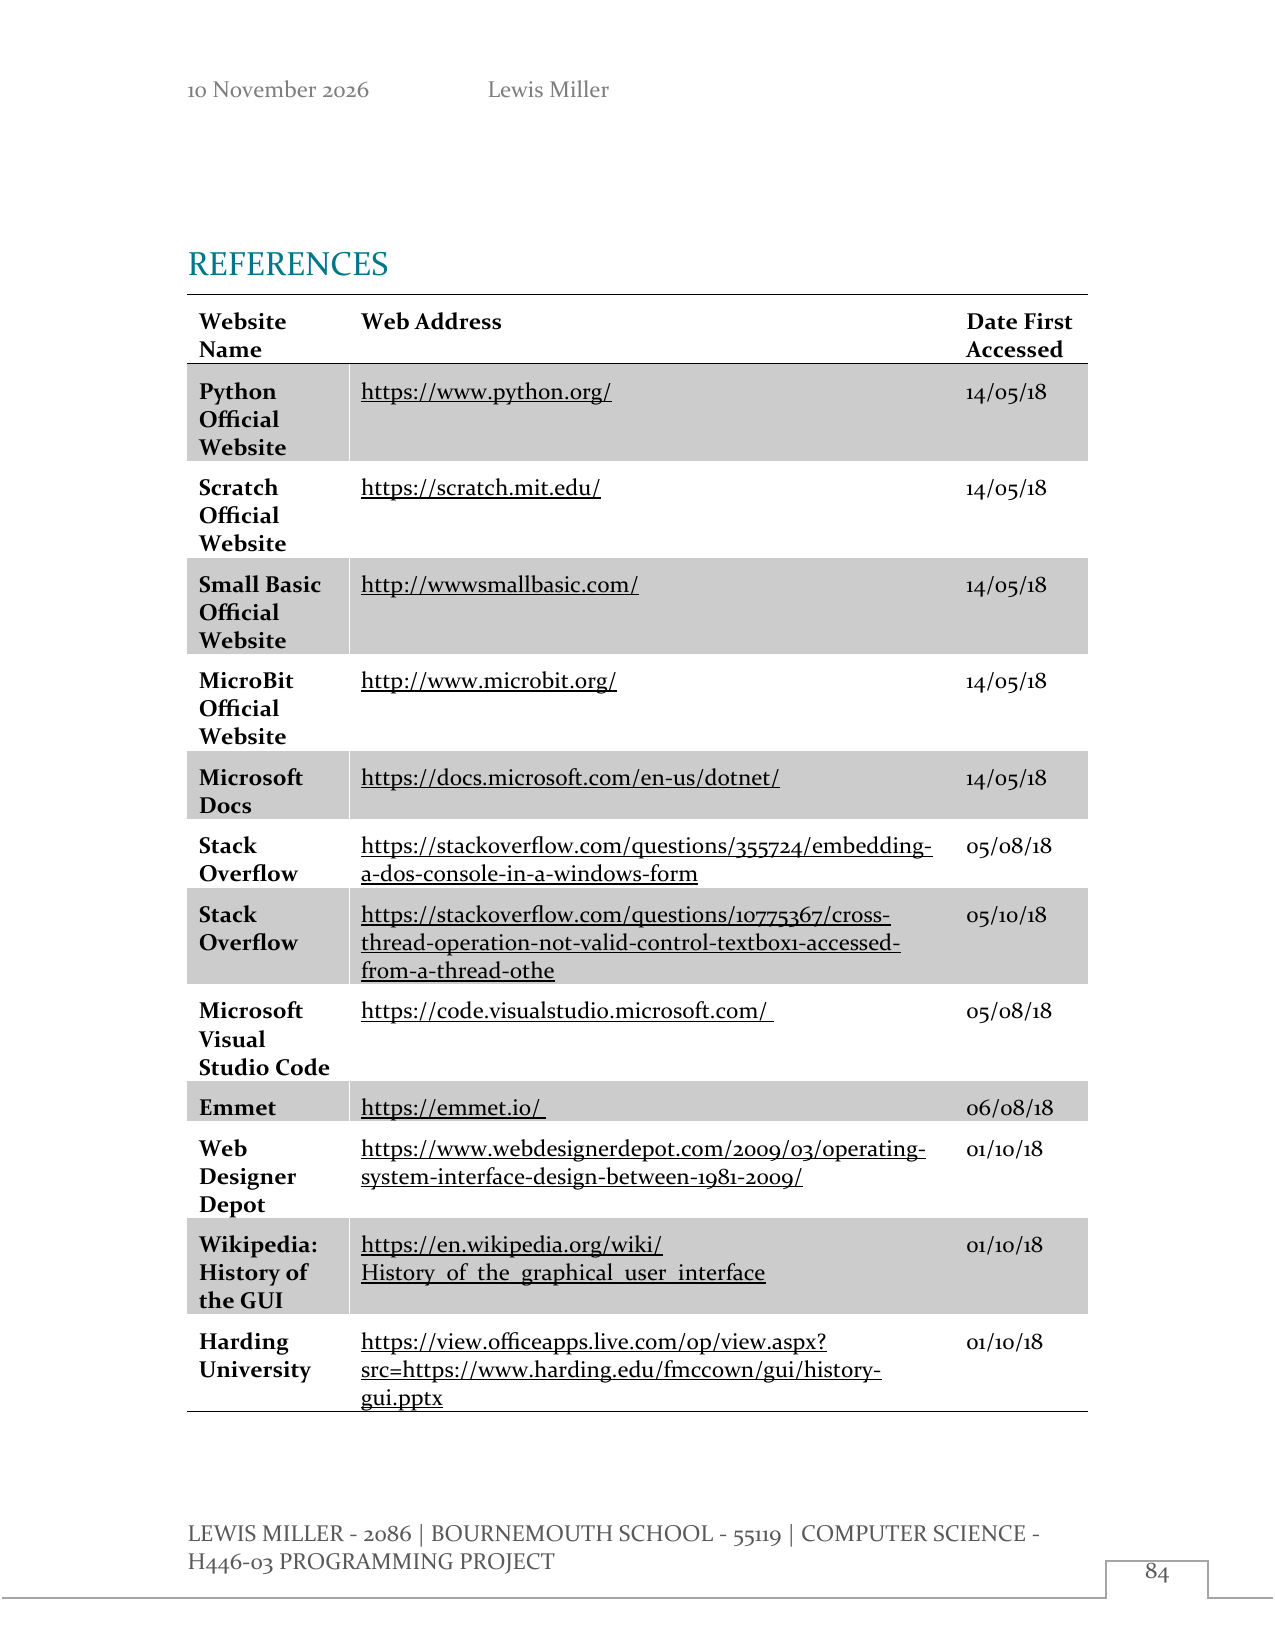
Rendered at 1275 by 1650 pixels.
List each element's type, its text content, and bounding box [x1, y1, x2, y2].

table_cell http://www.microbit.org/ [350, 654, 955, 751]
table_cell https://en.wikipedia.org/wiki/History_of_the_graphical_user_interface [350, 1218, 955, 1314]
table_cell Harding University [187, 1314, 349, 1411]
table_cell https://www.python.org/ [350, 364, 955, 461]
table_cell https://stackoverflow.com/questions/355724/embedding-a-dos-console-in-a-windows-form [350, 819, 955, 888]
table_cell https://stackoverflow.com/questions/10775367/cross-thread-operation-not-valid-control-textbox1-accessed-from-a-thread-othe [350, 888, 955, 984]
table_cell Web Designer Depot [187, 1121, 349, 1218]
table_cell https://docs.microsoft.com/en-us/dotnet/ [350, 751, 955, 819]
table_cell https://scratch.mit.edu/ [350, 461, 955, 557]
table_cell 14/05/18 [955, 364, 1088, 461]
table_cell 01/10/18 [955, 1218, 1088, 1314]
table_cell Wikipedia: History of the GUI [187, 1218, 349, 1314]
table_cell https://emmet.io/ [350, 1081, 955, 1121]
table_cell http://wwwsmallbasic.com/ [350, 558, 955, 654]
table_cell 14/05/18 [955, 654, 1088, 751]
table_cell 14/05/18 [955, 461, 1088, 557]
table_cell Python Official Website [187, 364, 349, 461]
table_cell 14/05/18 [955, 751, 1088, 819]
table_cell Stack Overflow [187, 819, 349, 888]
table_cell Scratch Official Website [187, 461, 349, 557]
table_cell Stack Overflow [187, 888, 349, 984]
table_cell 01/10/18 [955, 1121, 1088, 1218]
table_header Web Address [350, 295, 955, 363]
table_cell Microsoft Visual Studio Code [187, 984, 349, 1081]
table_cell 06/08/18 [955, 1081, 1088, 1121]
table_cell https://www.webdesignerdepot.com/2009/03/operating-system-interface-design-between-1981-2009/ [350, 1121, 955, 1218]
table_cell Microsoft Docs [187, 751, 349, 819]
table_cell MicroBit Official Website [187, 654, 349, 751]
table_cell Small Basic Official Website [187, 558, 349, 654]
table_cell 14/05/18 [955, 558, 1088, 654]
table_cell https://view.officeapps.live.com/op/view.aspx?src=https://www.harding.edu/fmccown/gui/history-gui.pptx [350, 1314, 955, 1411]
table_cell 05/08/18 [955, 819, 1088, 888]
table_header Website Name [187, 295, 349, 363]
table_header Date First Accessed [955, 295, 1088, 363]
table_cell Emmet [187, 1081, 349, 1121]
table_cell 01/10/18 [955, 1314, 1088, 1411]
table_cell https://code.visualstudio.microsoft.com/ [350, 984, 955, 1081]
subtitle REFERENCES [187, 243, 1088, 283]
table_cell 05/10/18 [955, 888, 1088, 984]
table_cell 05/08/18 [955, 984, 1088, 1081]
